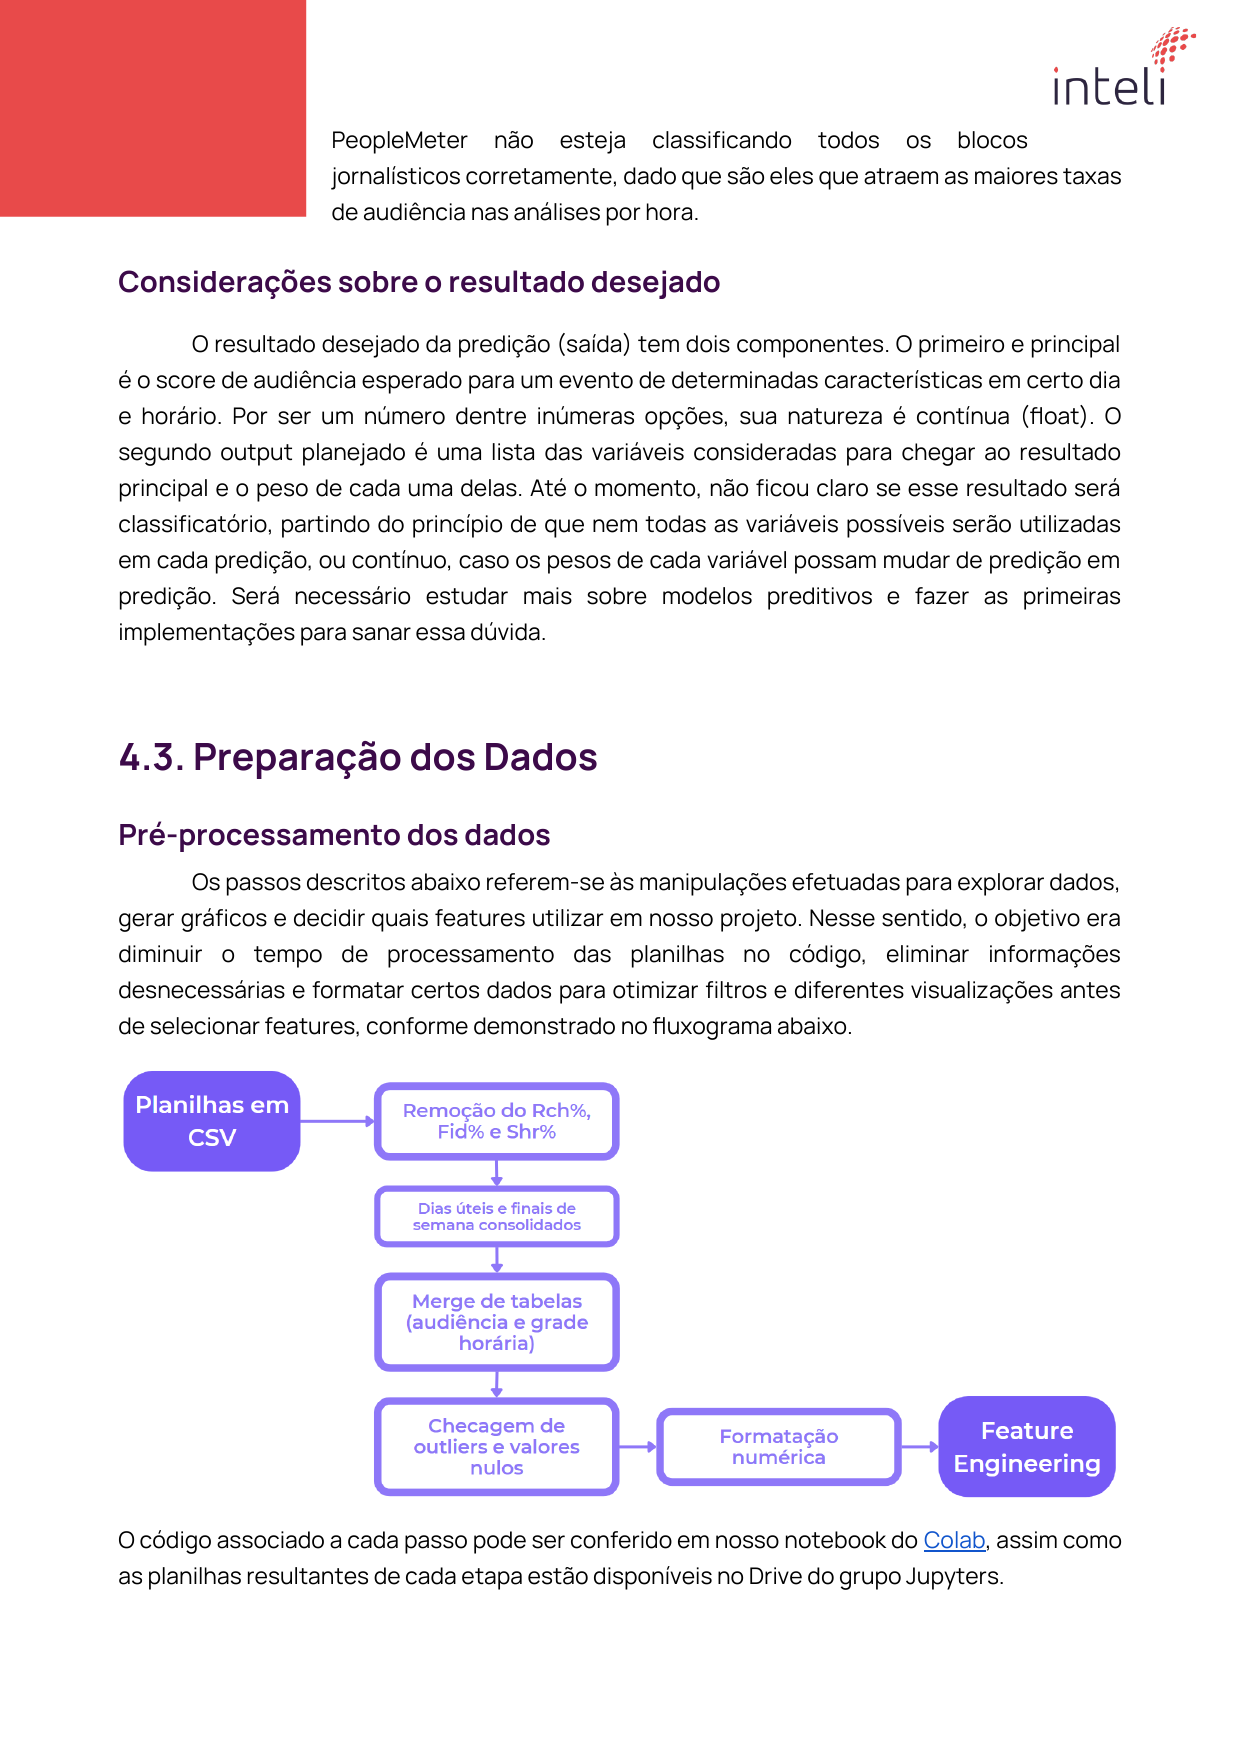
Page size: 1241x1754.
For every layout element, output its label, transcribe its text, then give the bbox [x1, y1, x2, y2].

subtitle Considerações sobre o resultado desejado [118, 261, 1122, 301]
text O código associado a cada passo pode ser conferido em nosso notebook do Colab, assim como as planilhas resultantes de cada etapa estão disponíveis no Drive do grupo Jupyters. [118, 1524, 1122, 1591]
subtitle Pré-processamento dos dados [118, 814, 1122, 854]
picture [1054, 27, 1197, 105]
picture [0, 0, 307, 217]
text Os passos descritos abaixo referem-se às manipulações efetuadas para explorar dados, gerar gráficos e decidir quais features utilizar em nosso projeto. Nesse sentido, o objetivo era diminuir o tempo de processamento das planilhas no código, eliminar informações desnecessárias e formatar certos dados para otimizar filtros e diferentes visualizações antes de selecionar features, conforme demonstrado no fluxograma abaixo. [118, 866, 1122, 1041]
subtitle 4.3. Preparação dos Dados [118, 730, 1122, 781]
picture [118, 1062, 1123, 1503]
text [118, 124, 1122, 227]
text O resultado desejado da predição (saída) tem dois componentes. O primeiro e principal é o score de audiência esperado para um evento de determinadas características em certo dia e horário. Por ser um número dentre inúmeras opções, sua natureza é contínua (float). O segundo output planejado é uma lista das variáveis consideradas para chegar ao resultado principal e o peso de cada uma delas. Até o momento, não ficou claro se esse resultado será classificatório, partindo do princípio de que nem todas as variáveis possíveis serão utilizadas em cada predição, ou contínuo, caso os pesos de cada variável possam mudar de predição em predição. Será necessário estudar mais sobre modelos preditivos e fazer as primeiras implementações para sanar essa dúvida. [118, 328, 1122, 648]
